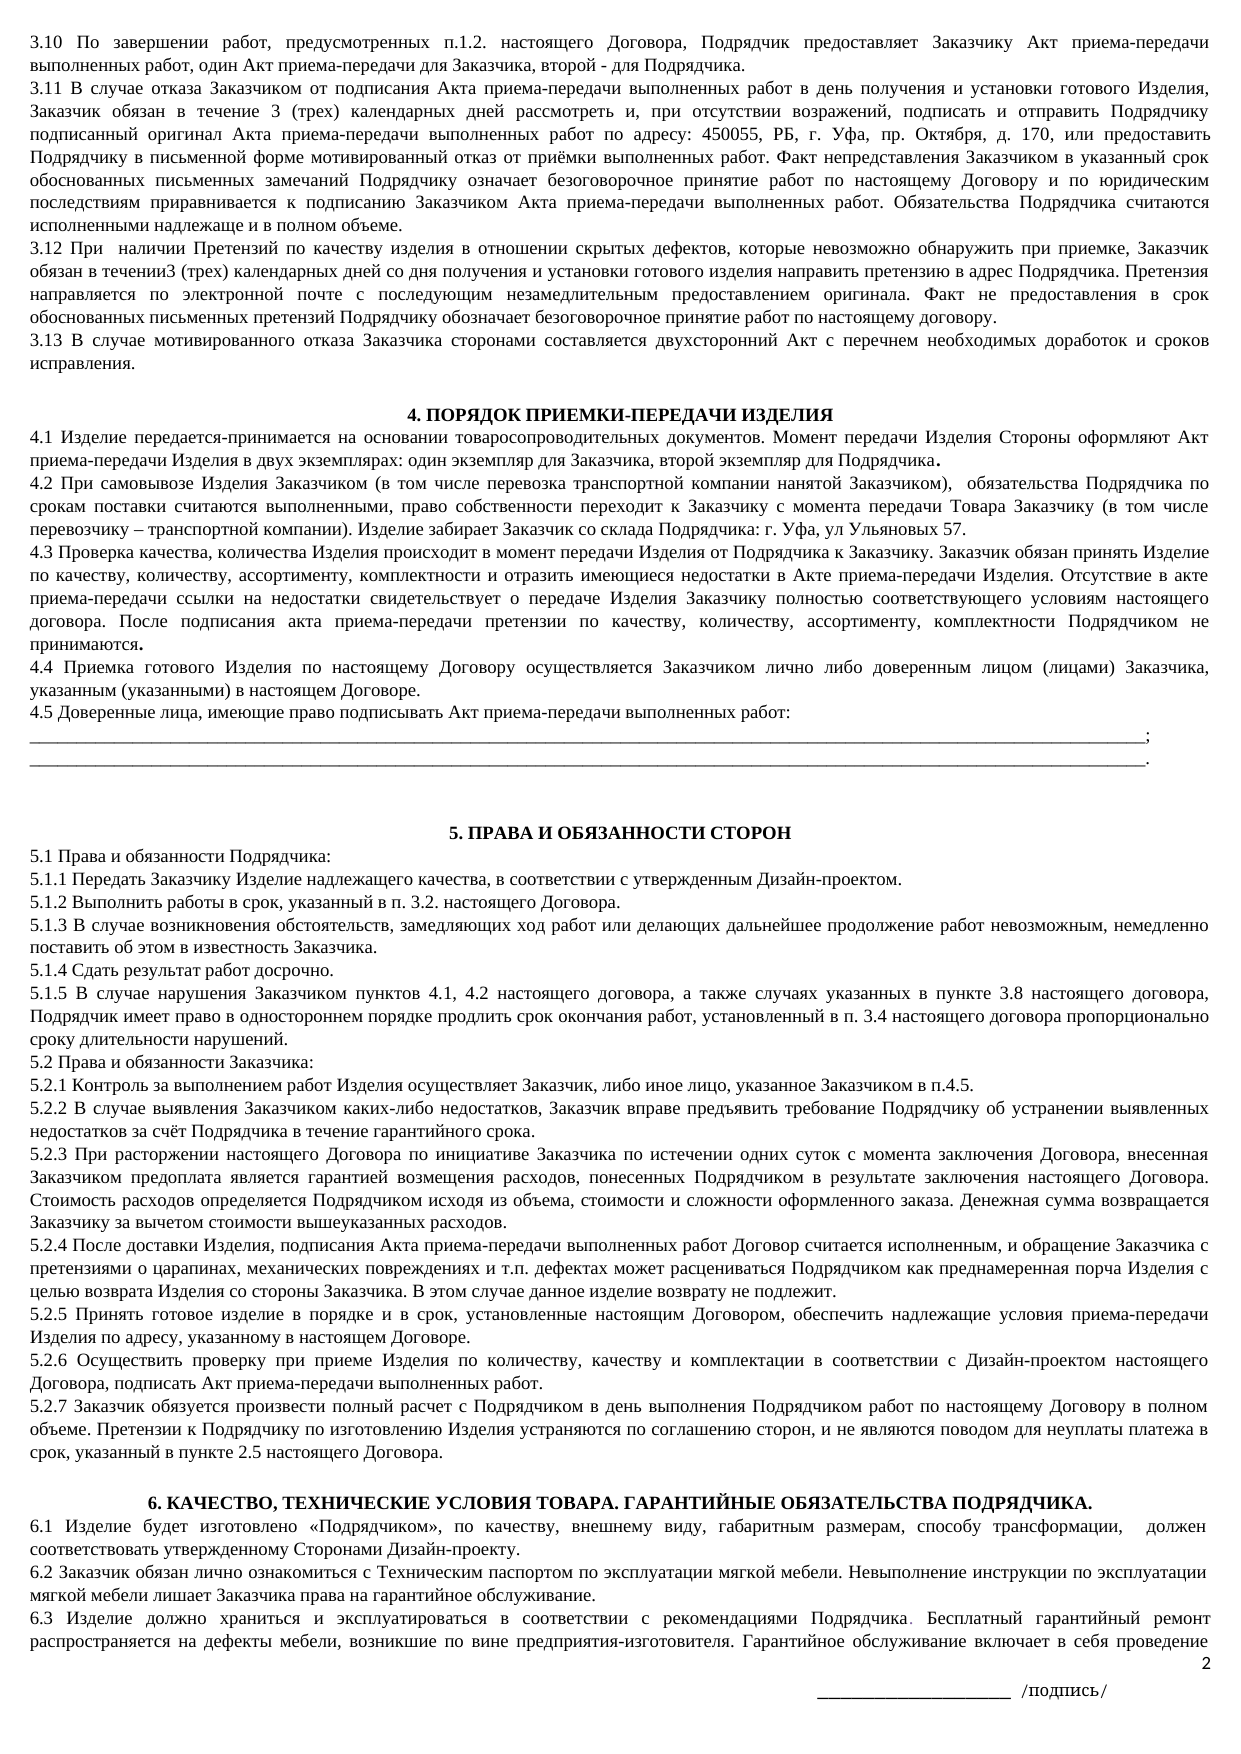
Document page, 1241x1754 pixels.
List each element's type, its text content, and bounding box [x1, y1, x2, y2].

text 3.13 В случае мотивированного отказа Заказчика сторонами составляется двухсторонний Акт с перечнем необходимых доработок и сроков исправления. [29, 327, 1211, 373]
text 3.12 При наличии Претензий по качеству изделия в отношении скрытых дефектов, которые невозможно обнаружить при приемке, Заказчик обязан в течении3 (трех) календарных дней со дня получения и установки готового изделия направить претензию в адрес Подрядчика. Претензия направляется по электронной почте с последующим незамедлительным предоставлением оригинала. Факт не предоставления в срок обоснованных письменных претензий Подрядчику обозначает безоговорочное принятие работ по настоящему договору. [29, 236, 1211, 327]
text 5.2.7 Заказчик обязуется произвести полный расчет с Подрядчиком в день выполнения Подрядчиком работ по настоящему Договору в полном объеме. Претензии к Подрядчику по изготовлению Изделия устраняются по соглашению сторон, и не являются поводом для неуплаты платежа в срок, указанный в пункте 2.5 настоящего Договора. [29, 1393, 1211, 1462]
text 6.1 Изделие будет изготовлено «Подрядчиком», по качеству, внешнему виду, габаритным размерам, способу трансформации, должен соответствовать утвержденному Сторонами Дизайн-проекту. [29, 1514, 1208, 1559]
text 3.11 В случае отказа Заказчиком от подписания Акта приема-передачи выполненных работ в день получения и установки готового Изделия, Заказчик обязан в течение 3 (трех) календарных дней рассмотреть и, при отсутствии возражений, подписать и отправить Подрядчику подписанный оригинал Акта приема-передачи выполненных работ по адресу: 450055, РБ, г. Уфа, пр. Октября, д. 170, или предоставить Подрядчику в письменной форме мотивированный отказ от приёмки выполненных работ. Факт непредставления Заказчиком в указанный срок обоснованных письменных замечаний Подрядчику означает безоговорочное принятие работ по настоящему Договору и по юридическим последствиям приравнивается к подписанию Заказчиком Акта приема-передачи выполненных работ. Обязательства Подрядчика считаются исполненными надлежаще и в полном объеме. [29, 75, 1211, 236]
text 5.2.5 Принять готовое изделие в порядке и в срок, установленные настоящим Договором, обеспечить надлежащие условия приема-передачи Изделия по адресу, указанному в настоящем Договоре. [29, 1302, 1211, 1347]
text 3.10 По завершении работ, предусмотренных п.1.2. настоящего Договора, Подрядчик предоставляет Заказчику Акт приема-передачи выполненных работ, один Акт приема-передачи для Заказчика, второй - для Подрядчика. [29, 29, 1211, 75]
text 4.1 Изделие передается-принимается на основании товаросопроводительных документов. Момент передачи Изделия Стороны оформляют Акт приема-передачи Изделия в двух экземплярах: один экземпляр для Заказчика, второй экземпляр для Подрядчика. [29, 425, 1211, 471]
text 5.1.3 В случае возникновения обстоятельств, замедляющих ход работ или делающих дальнейшее продолжение работ невозможным, немедленно поставить об этом в известность Заказчика. [29, 912, 1211, 958]
text 5.1.2 Выполнить работы в срок, указанный в п. 3.2. настоящего Договора. [29, 889, 1211, 912]
text 5.2 Права и обязанности Заказчика: [29, 1049, 1211, 1072]
text 5.2.2 В случае выявления Заказчиком каких-либо недостатков, Заказчик вправе предъявить требование Подрядчику об устранении выявленных недостатков за счёт Подрядчика в течение гарантийного срока. [29, 1095, 1211, 1141]
text _______________________________________________________________________________________________________________________; [29, 723, 1211, 746]
text 4.5 Доверенные лица, имеющие право подписывать Акт приема-передачи выполненных работ: [29, 700, 1211, 723]
text 4.4 Приемка готового Изделия по настоящему Договору осуществляется Заказчиком лично либо доверенным лицом (лицами) Заказчика, указанным (указанными) в настоящем Договоре. [29, 654, 1211, 700]
text 4. ПОРЯДОК ПРИЕМКИ-ПЕРЕДАЧИ ИЗДЕЛИЯ [29, 402, 1211, 425]
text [29, 1605, 1211, 1651]
text 5.2.4 После доставки Изделия, подписания Акта приема-передачи выполненных работ Договор считается исполненным, и обращение Заказчика с претензиями о царапинах, механических повреждениях и т.п. дефектах может расцениваться Подрядчиком как преднамеренная порча Изделия с целью возврата Изделия со стороны Заказчика. В этом случае данное изделие возврату не подлежит. [29, 1233, 1211, 1302]
text 5.1.1 Передать Заказчику Изделие надлежащего качества, в соответствии с утвержденным Дизайн-проектом. [29, 866, 1211, 889]
text 6.2 Заказчик обязан лично ознакомиться с Техническим паспортом по эксплуатации мягкой мебели. Невыполнение инструкции по эксплуатации мягкой мебели лишает Заказчика права на гарантийное обслуживание. [29, 1559, 1208, 1605]
text 4.2 При самовывозе Изделия Заказчиком (в том числе перевозка транспортной компании нанятой Заказчиком), обязательства Подрядчика по срокам поставки считаются выполненными, право собственности переходит к Заказчику с момента передачи Товара Заказчику (в том числе перевозчику – транспортной компании). Изделие забирает Заказчик со склада Подрядчика: г. Уфа, ул Ульяновых 57. [29, 471, 1211, 539]
text 5.2.6 Осуществить проверку при приеме Изделия по количеству, качеству и комплектации в соответствии с Дизайн-проектом настоящего Договора, подписать Акт приема-передачи выполненных работ. [29, 1347, 1211, 1393]
text _______________________________________________________________________________________________________________________. [29, 746, 1211, 769]
text 5.2.1 Контроль за выполнением работ Изделия осуществляет Заказчик, либо иное лицо, указанное Заказчиком в п.4.5. [29, 1072, 1211, 1095]
text 5.2.3 При расторжении настоящего Договора по инициативе Заказчика по истечении одних суток с момента заключения Договора, внесенная Заказчиком предоплата является гарантией возмещения расходов, понесенных Подрядчиком в результате заключения настоящего Договора. Стоимость расходов определяется Подрядчиком исходя из объема, стоимости и сложности оформленного заказа. Денежная сумма возвращается Заказчику за вычетом стоимости вышеуказанных расходов. [29, 1141, 1211, 1233]
text 4.3 Проверка качества, количества Изделия происходит в момент передачи Изделия от Подрядчика к Заказчику. Заказчик обязан принять Изделие по качеству, количеству, ассортименту, комплектности и отразить имеющиеся недостатки в Акте приема-передачи Изделия. Отсутствие в акте приема-передачи ссылки на недостатки свидетельствует о передаче Изделия Заказчику полностью соответствующего условиям настоящего договора. После подписания акта приема-передачи претензии по качеству, количеству, ассортименту, комплектности Подрядчиком не принимаются. [29, 539, 1211, 654]
text 6. КАЧЕСТВО, ТЕХНИЧЕСКИЕ УСЛОВИЯ ТОВАРА. ГАРАНТИЙНЫЕ ОБЯЗАТЕЛЬСТВА ПОДРЯДЧИКА. [29, 1491, 1211, 1514]
text 5.1.4 Сдать результат работ досрочно. [29, 958, 1211, 981]
text 5.1 Права и обязанности Подрядчика: [29, 843, 1211, 866]
text 5.1.5 В случае нарушения Заказчиком пунктов 4.1, 4.2 настоящего договора, а также случаях указанных в пункте 3.8 настоящего договора, Подрядчик имеет право в одностороннем порядке продлить срок окончания работ, установленный в п. 3.4 настоящего договора пропорционально сроку длительности нарушений. [29, 981, 1211, 1049]
text 5. ПРАВА И ОБЯЗАННОСТИ СТОРОН [29, 820, 1211, 843]
